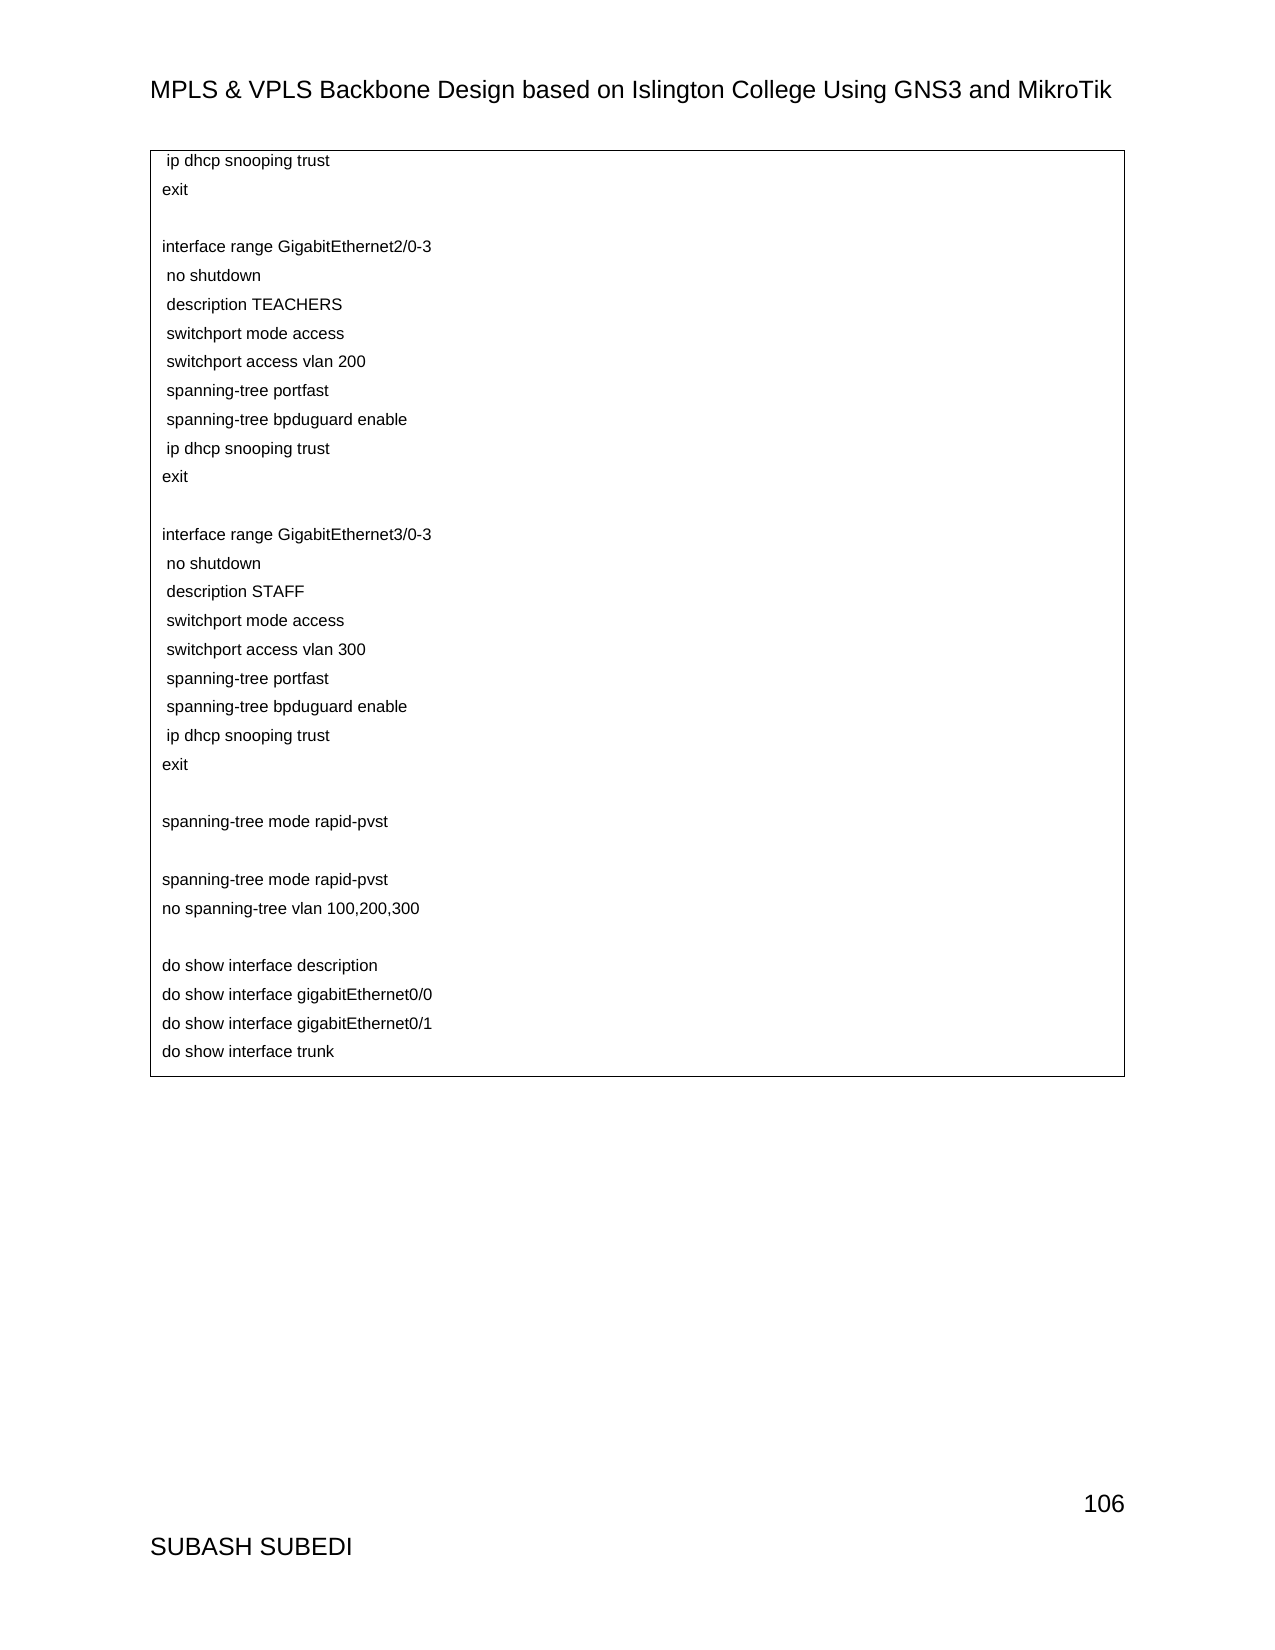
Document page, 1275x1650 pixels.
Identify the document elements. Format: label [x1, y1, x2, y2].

table_header [151, 151, 1124, 1076]
